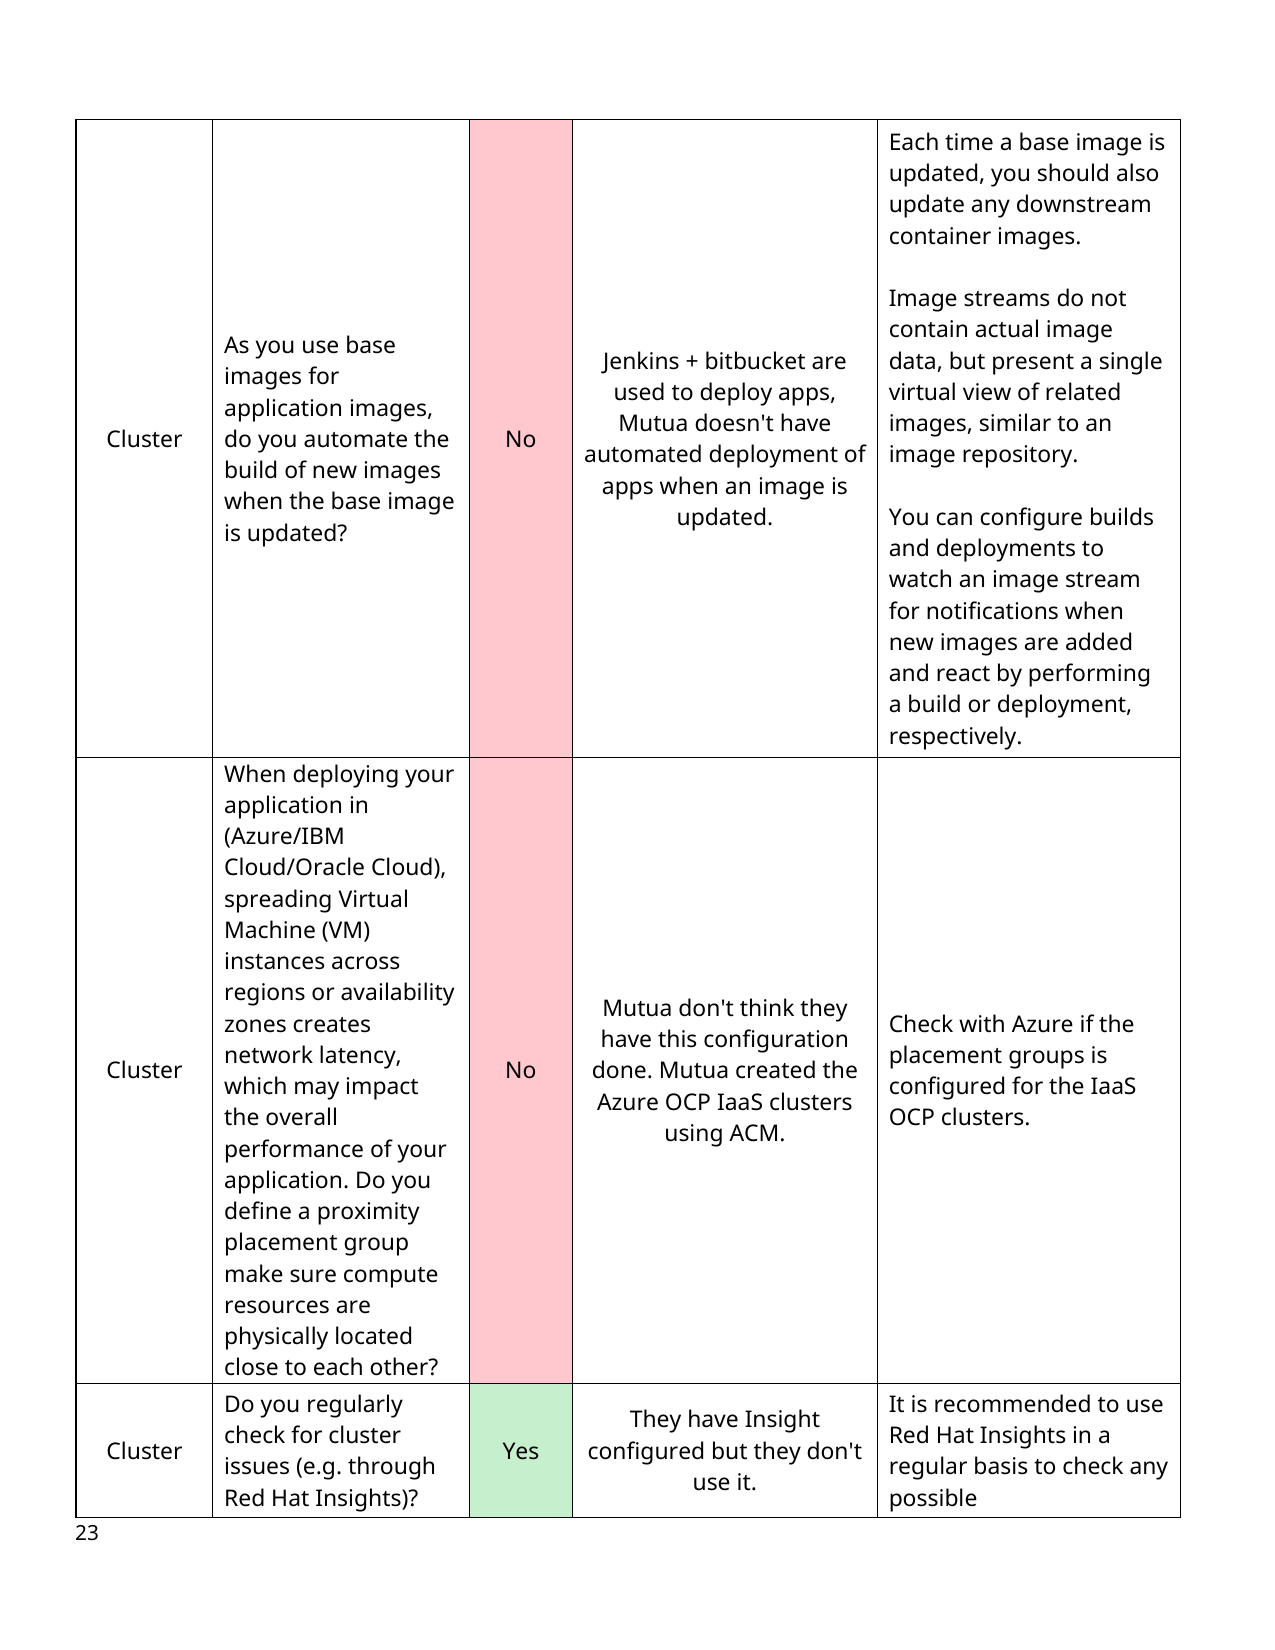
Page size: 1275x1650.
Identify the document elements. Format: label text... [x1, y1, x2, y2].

table_cell Each time a base image is updated, you should also update any downstream container images. Image streams do not contain actual image data, but present a single virtual view of related images, similar to an image repository. You can configure builds and deployments to watch an image stream for notifications when new images are added and react by performing a build or deployment, respectively. [878, 120, 1180, 757]
table_cell Jenkins + bitbucket are used to deploy apps, Mutua doesn't have automated deployment of apps when an image is updated. [573, 120, 877, 757]
table_cell As you use base images for application images, do you automate the build of new images when the base image is updated? [213, 120, 469, 757]
table_cell No [470, 120, 572, 757]
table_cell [878, 1384, 1180, 1517]
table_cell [213, 1384, 469, 1517]
table_cell Yes [470, 1384, 572, 1517]
table_cell Mutua don't think they have this configuration done. Mutua created the Azure OCP IaaS clusters using ACM. [573, 758, 877, 1383]
table_cell Cluster [77, 1384, 212, 1517]
table_cell When deploying your application in (Azure/IBM Cloud/Oracle Cloud), spreading Virtual Machine (VM) instances across regions or availability zones creates network latency, which may impact the overall performance of your application. Do you define a proximity placement group make sure compute resources are physically located close to each other? [213, 758, 469, 1383]
table_cell Cluster [77, 120, 212, 757]
table_cell Cluster [77, 758, 212, 1383]
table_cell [573, 1384, 877, 1517]
table_cell Check with Azure if the placement groups is configured for the IaaS OCP clusters. [878, 758, 1180, 1383]
table_cell No [470, 758, 572, 1383]
